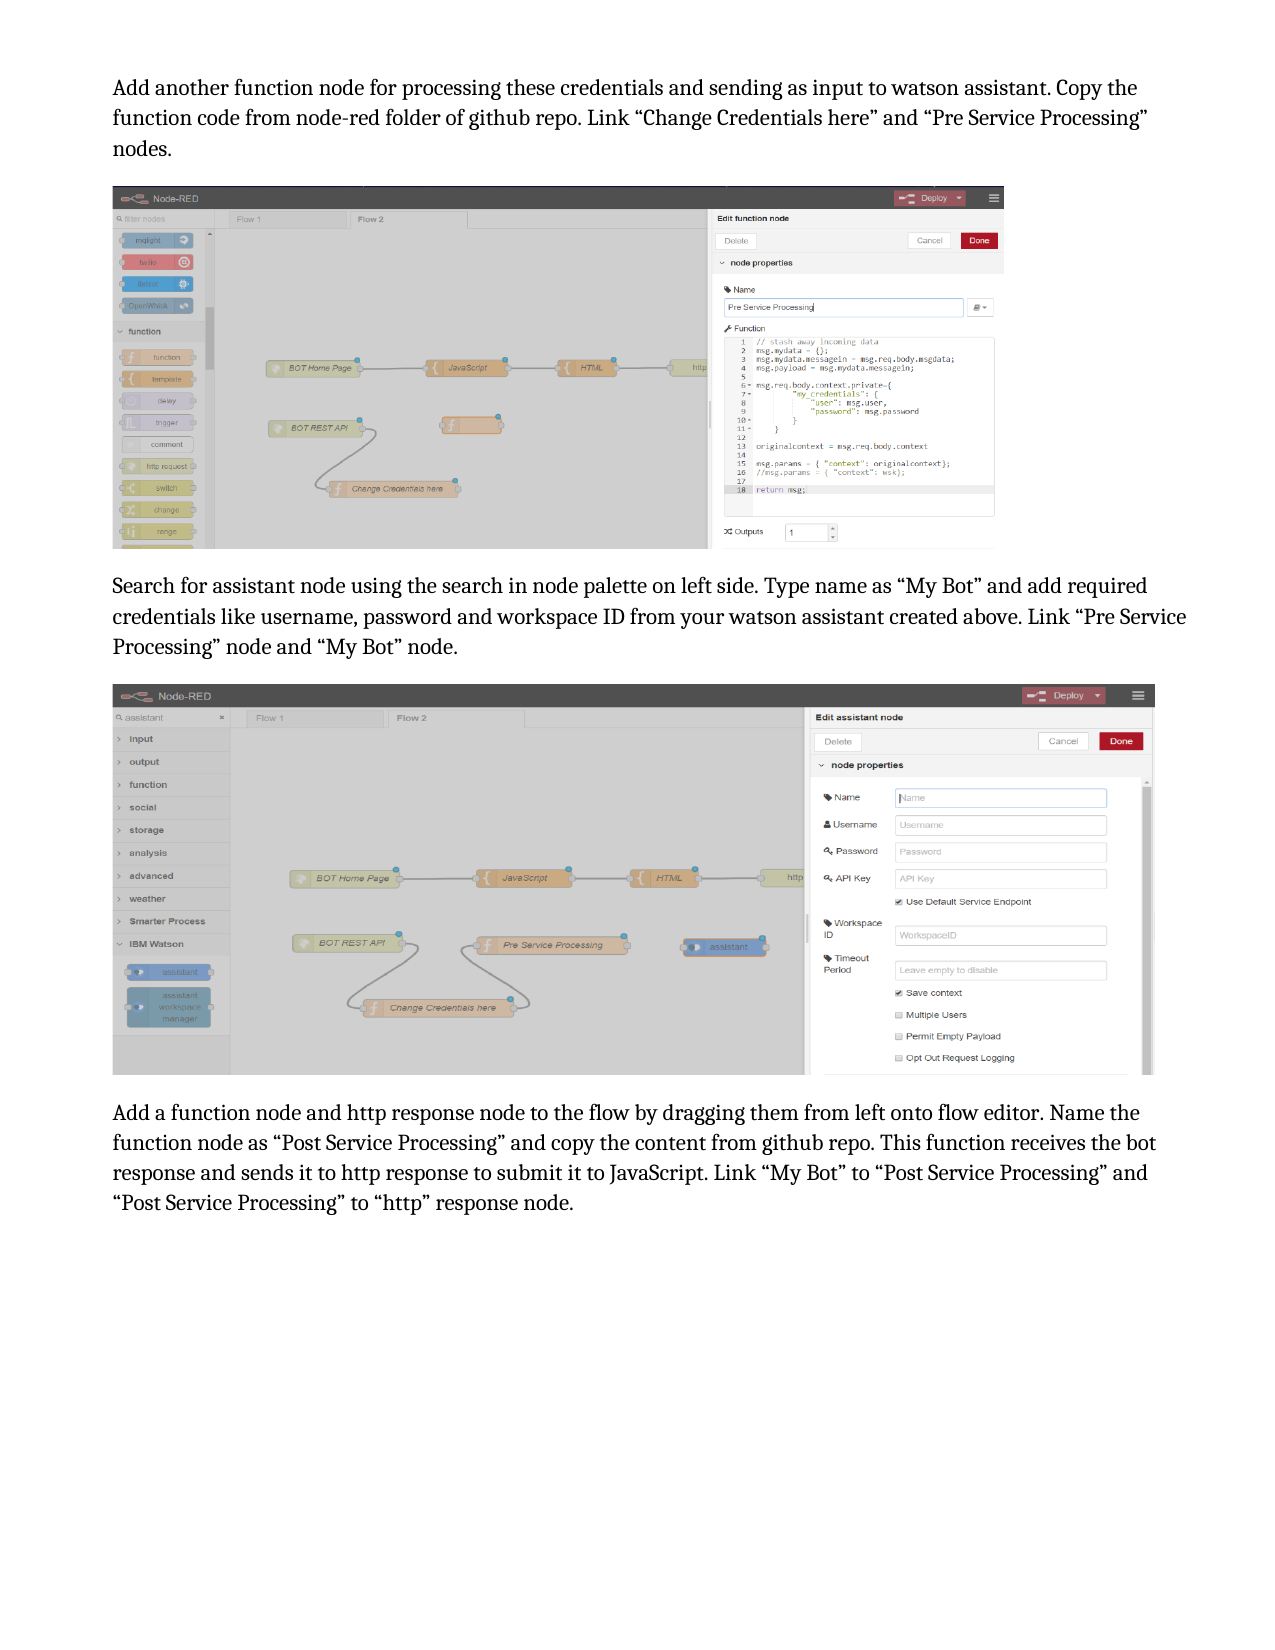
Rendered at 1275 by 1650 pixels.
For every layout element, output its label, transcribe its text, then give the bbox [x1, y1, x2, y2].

text Search for assistant node using the search in node palette on left side. Type name as “My Bot” and add required credentials like username, password and workspace ID from your watson assistant created above. Link “Pre Service Processing” node and “My Bot” node. [112, 573, 1200, 660]
picture [112, 684, 1155, 1075]
text Add another function node for processing these credentials and sending as input to watson assistant. Copy the function code from node-red folder of github repo. Link “Change Credentials here” and “Pre Service Processing” nodes. [112, 75, 1200, 162]
picture [112, 186, 1004, 549]
text Add a function node and http response node to the flow by dragging them from left onto flow editor. Name the function node as “Post Service Processing” and copy the content from github repo. This function receives the bot response and sends it to http response to submit it to JavaScript. Link “My Bot” to “Post Service Processing” and “Post Service Processing” to “http” response node. [112, 1099, 1200, 1216]
